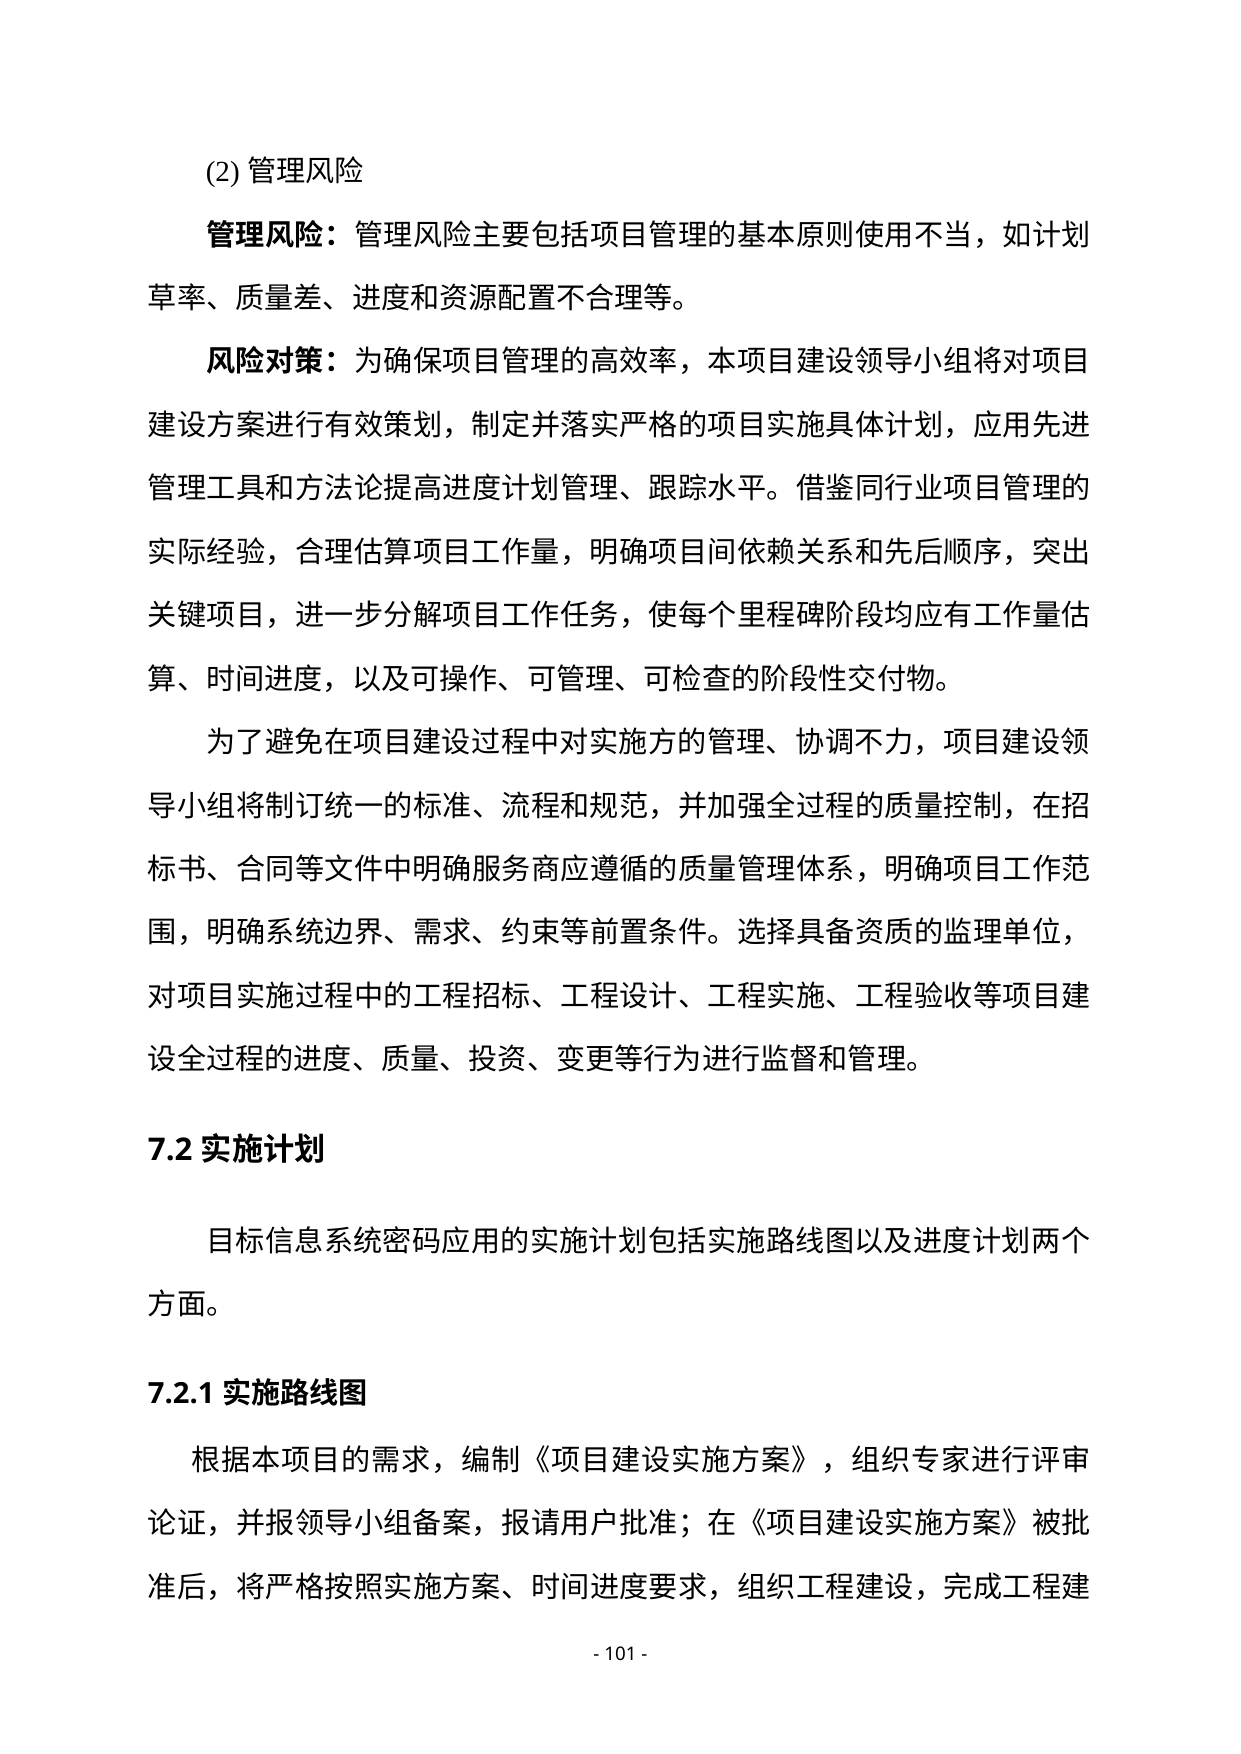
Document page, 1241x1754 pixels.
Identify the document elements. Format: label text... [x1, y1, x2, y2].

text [148, 1437, 1092, 1606]
subtitle 7.2 实施计划 [148, 1124, 1092, 1170]
text 风险对策：为确保项目管理的高效率，本项目建设领导小组将对项目建设方案进行有效策划，制定并落实严格的项目实施具体计划，应用先进管理工具和方法论提高进度计划管理、跟踪水平。借鉴同行业项目管理的实际经验，合理估算项目工作量，明确项目间依赖关系和先后顺序，突出关键项目，进一步分解项目工作任务，使每个里程碑阶段均应有工作量估算、时间进度，以及可操作、可管理、可检查的阶段性交付物。 [148, 338, 1092, 697]
subtitle 7.2.1 实施路线图 [148, 1369, 1092, 1412]
text 目标信息系统密码应用的实施计划包括实施路线图以及进度计划两个方面。 [148, 1217, 1092, 1323]
text 管理风险：管理风险主要包括项目管理的基本原则使用不当，如计划草率、质量差、进度和资源配置不合理等。 [148, 211, 1092, 317]
text 为了避免在项目建设过程中对实施方的管理、协调不力，项目建设领导小组将制订统一的标准、流程和规范，并加强全过程的质量控制，在招标书、合同等文件中明确服务商应遵循的质量管理体系，明确项目工作范围，明确系统边界、需求、约束等前置条件。选择具备资质的监理单位，对项目实施过程中的工程招标、工程设计、工程实施、工程验收等项目建设全过程的进度、质量、投资、变更等行为进行监督和管理。 [148, 719, 1092, 1078]
list 管理风险 [148, 148, 1092, 190]
